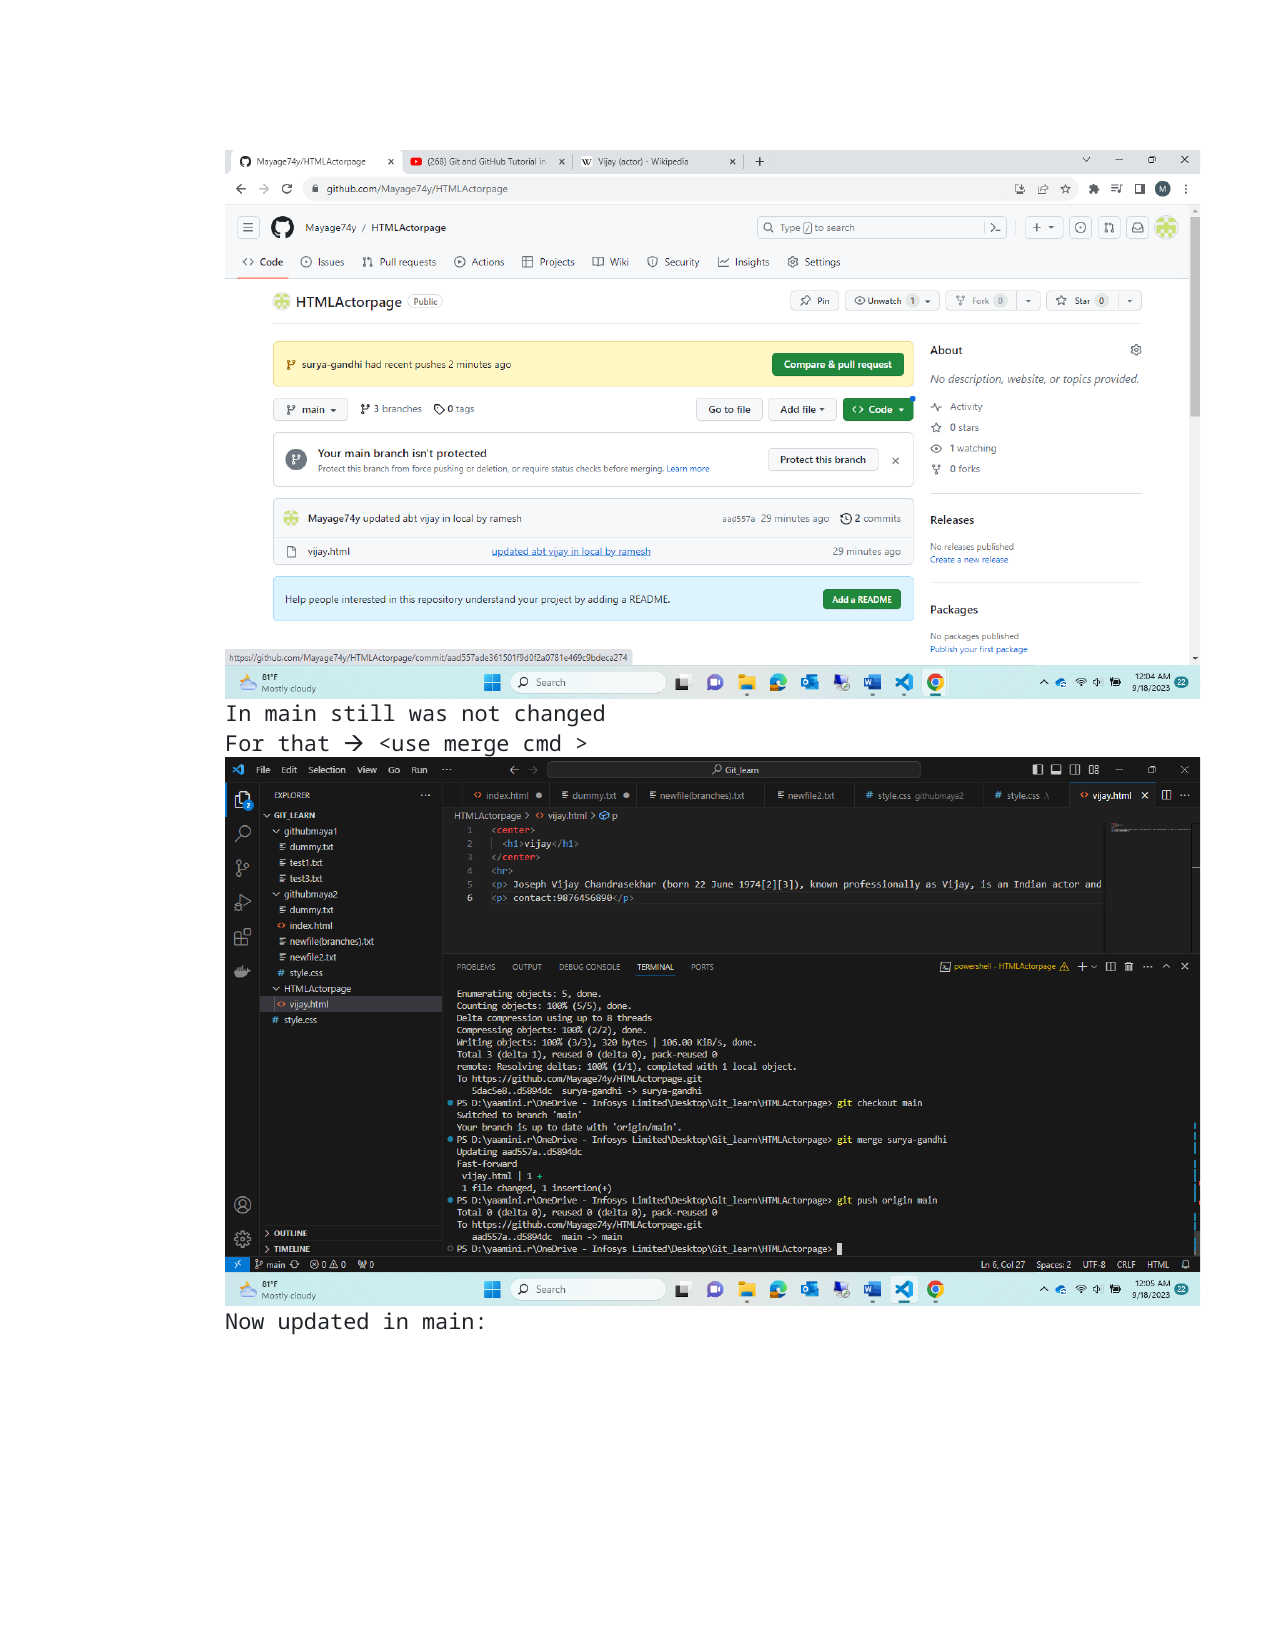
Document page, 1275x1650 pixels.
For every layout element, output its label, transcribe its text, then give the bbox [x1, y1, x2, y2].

picture [225, 150, 1200, 699]
picture [225, 757, 1200, 1306]
list Now updated in main: [225, 1306, 1125, 1336]
list For that <use merge cmd > [225, 728, 1125, 757]
list In main still was not changed [225, 699, 1125, 728]
